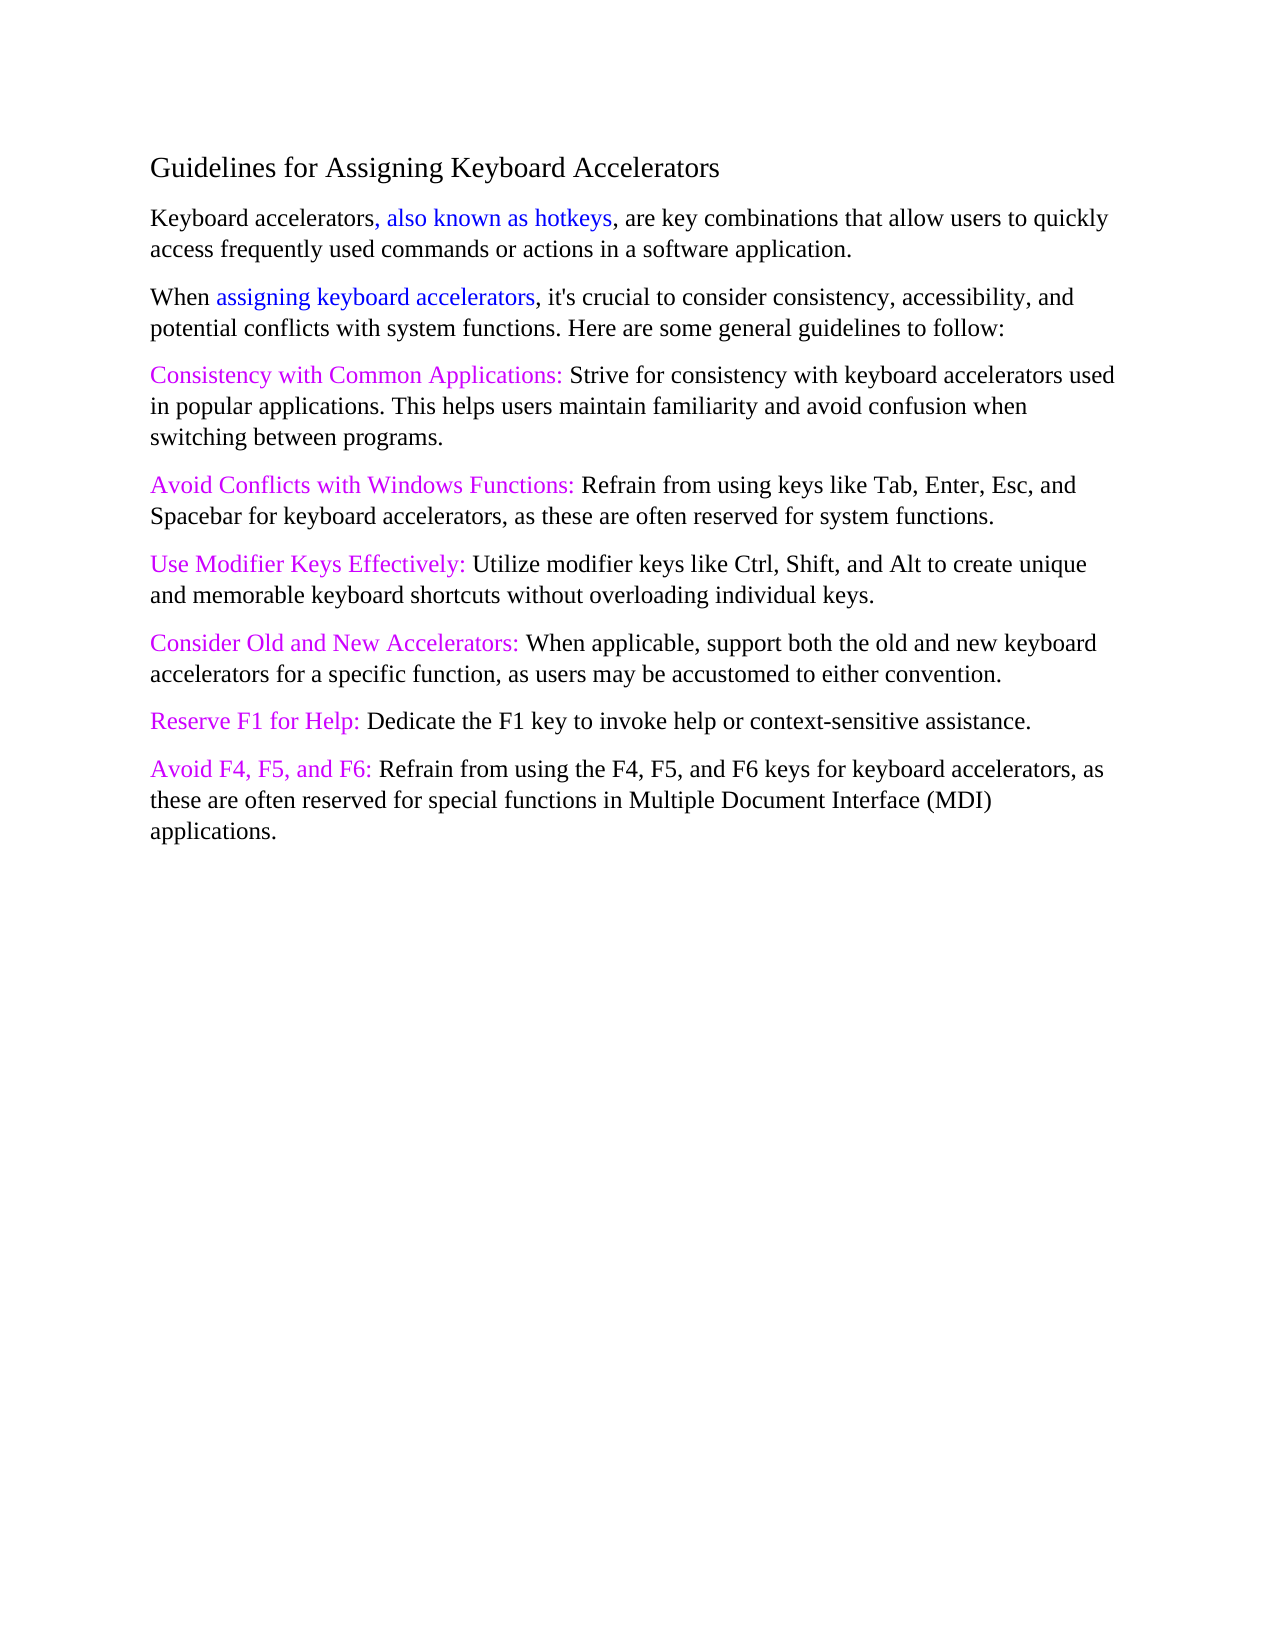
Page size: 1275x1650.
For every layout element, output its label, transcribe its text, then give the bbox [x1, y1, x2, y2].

text Keyboard accelerators, also known as hotkeys, are key combinations that allow users to quickly access frequently used commands or actions in a software application. [150, 203, 1125, 263]
text Avoid F4, F5, and F6: Refrain from using the F4, F5, and F6 keys for keyboard accelerators, as these are often reserved for special functions in Multiple Document Interface (MDI) applications. [150, 754, 1125, 845]
text Reserve F1 for Help: Dedicate the F1 key to invoke help or context-sensitive assistance. [150, 706, 1125, 735]
text Avoid Conflicts with Windows Functions: Refrain from using keys like Tab, Enter, Esc, and Spacebar for keyboard accelerators, as these are often reserved for system functions. [150, 470, 1125, 530]
text Consistency with Common Applications: Strive for consistency with keyboard accelerators used in popular applications. This helps users maintain familiarity and avoid confusion when switching between programs. [150, 360, 1125, 451]
text Guidelines for Assigning Keyboard Accelerators [150, 150, 1125, 183]
text Consider Old and New Accelerators: When applicable, support both the old and new keyboard accelerators for a specific function, as users may be accustomed to either convention. [150, 628, 1125, 687]
text When assigning keyboard accelerators, it's crucial to consider consistency, accessibility, and potential conflicts with system functions. Here are some general guidelines to follow: [150, 282, 1125, 341]
text Use Modifier Keys Effectively: Utilize modifier keys like Ctrl, Shift, and Alt to create unique and memorable keyboard shortcuts without overloading individual keys. [150, 549, 1125, 609]
